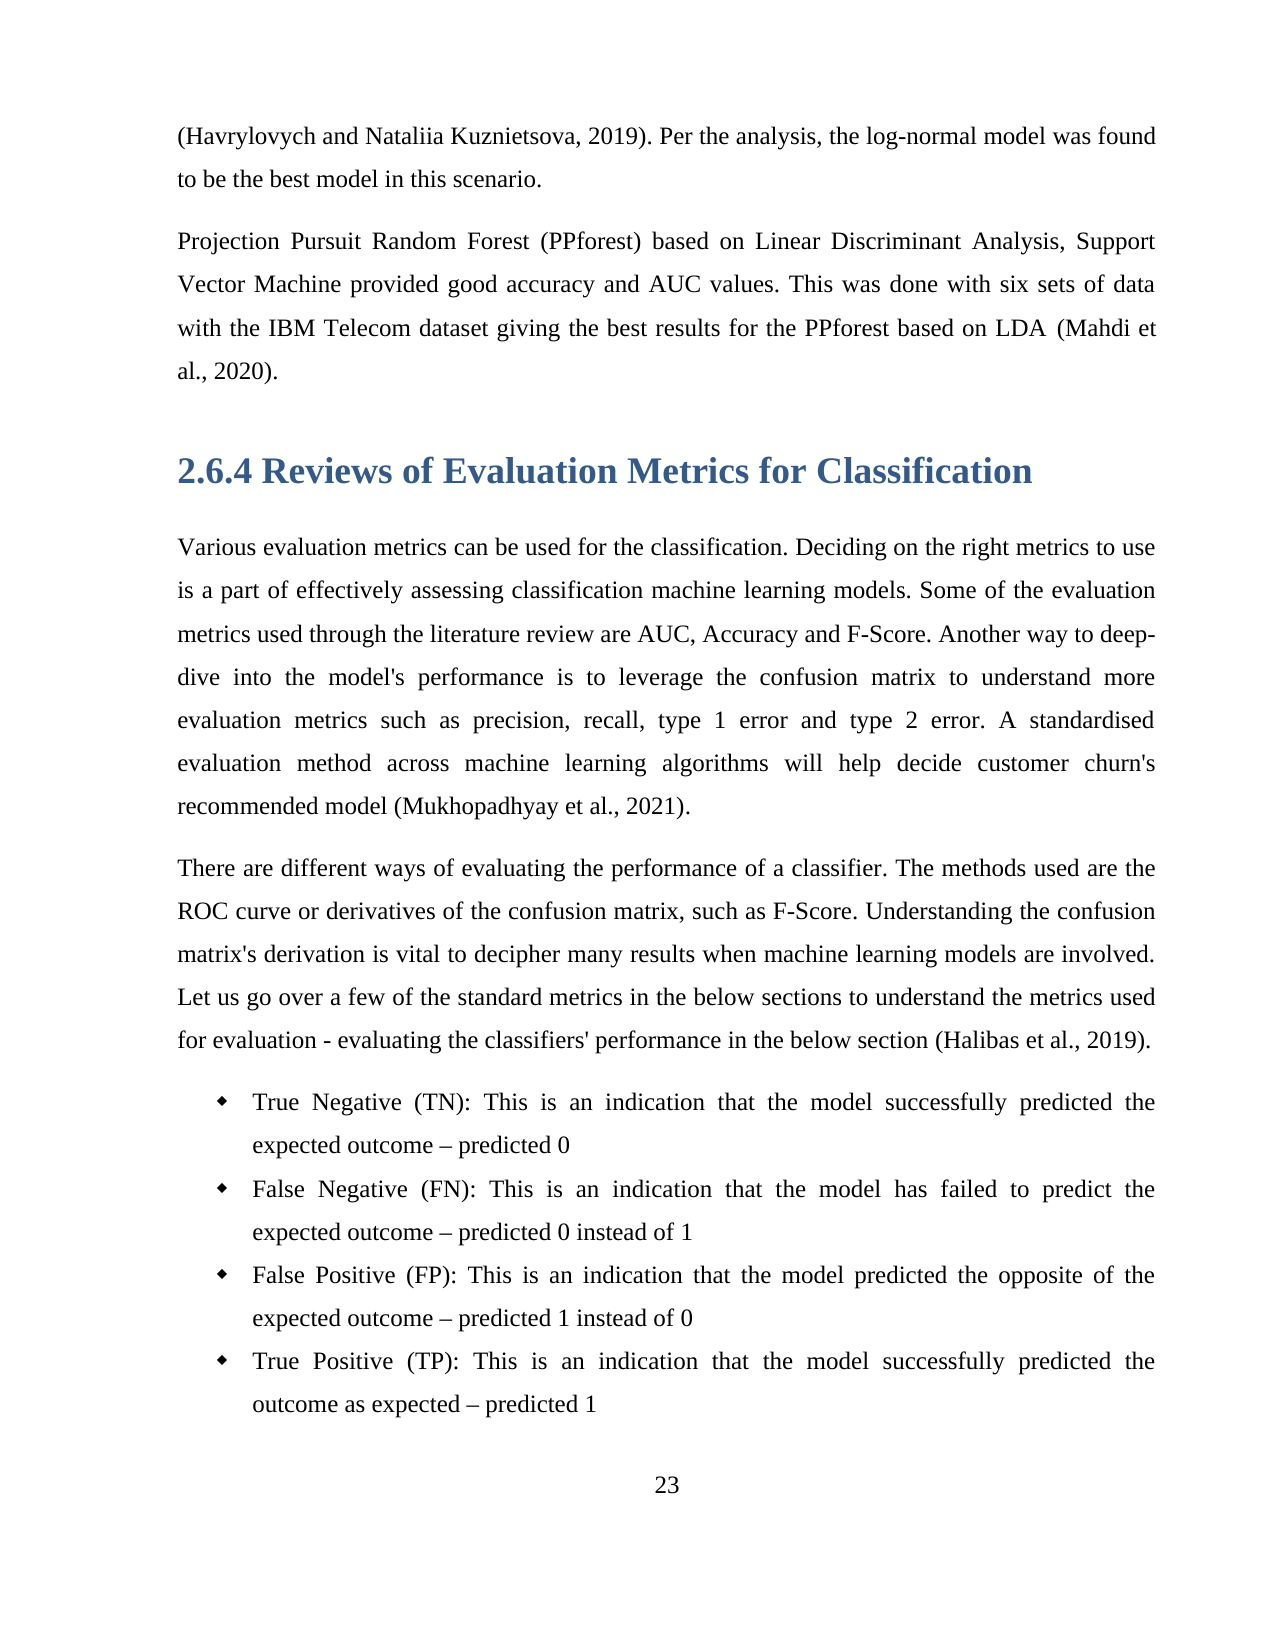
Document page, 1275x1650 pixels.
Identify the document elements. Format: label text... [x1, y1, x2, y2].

text Projection Pursuit Random Forest (PPforest) based on Linear Discriminant Analysis, Support Vector Machine provided good accuracy and AUC values. This was done with six sets of data with the IBM Telecom dataset giving the best results for the PPforest based on LDA (Mahdi et al., 2020). [177, 226, 1156, 384]
subtitle 2.6.4 Reviews of Evaluation Metrics for Classification [177, 449, 1156, 492]
list True Positive (TP): This is an indication that the model successfully predicted the outcome as expected – predicted 1 [214, 1346, 1156, 1418]
text Various evaluation metrics can be used for the classification. Deciding on the right metrics to use is a part of effectively assessing classification machine learning models. Some of the evaluation metrics used through the literature review are AUC, Accuracy and F-Score. Another way to deep-dive into the model's performance is to leverage the confusion matrix to understand more evaluation metrics such as precision, recall, type 1 error and type 2 error. A standardised evaluation method across machine learning algorithms will help decide customer churn's recommended model (Mukhopadhyay et al., 2021). [177, 532, 1156, 820]
list True Negative (TN): This is an indication that the model successfully predicted the expected outcome – predicted 0 [214, 1087, 1156, 1159]
list False Negative (FN): This is an indication that the model has failed to predict the expected outcome – predicted 0 instead of 1 [214, 1174, 1156, 1246]
text There are different ways of evaluating the performance of a classifier. The methods used are the ROC curve or derivatives of the confusion matrix, such as F-Score. Understanding the confusion matrix's derivation is vital to decipher many results when machine learning models are involved. Let us go over a few of the standard metrics in the below sections to understand the metrics used for evaluation - evaluating the classifiers' performance in the below section (Halibas et al., 2019). [177, 853, 1156, 1054]
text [177, 121, 1156, 193]
list False Positive (FP): This is an indication that the model predicted the opposite of the expected outcome – predicted 1 instead of 0 [214, 1260, 1156, 1332]
